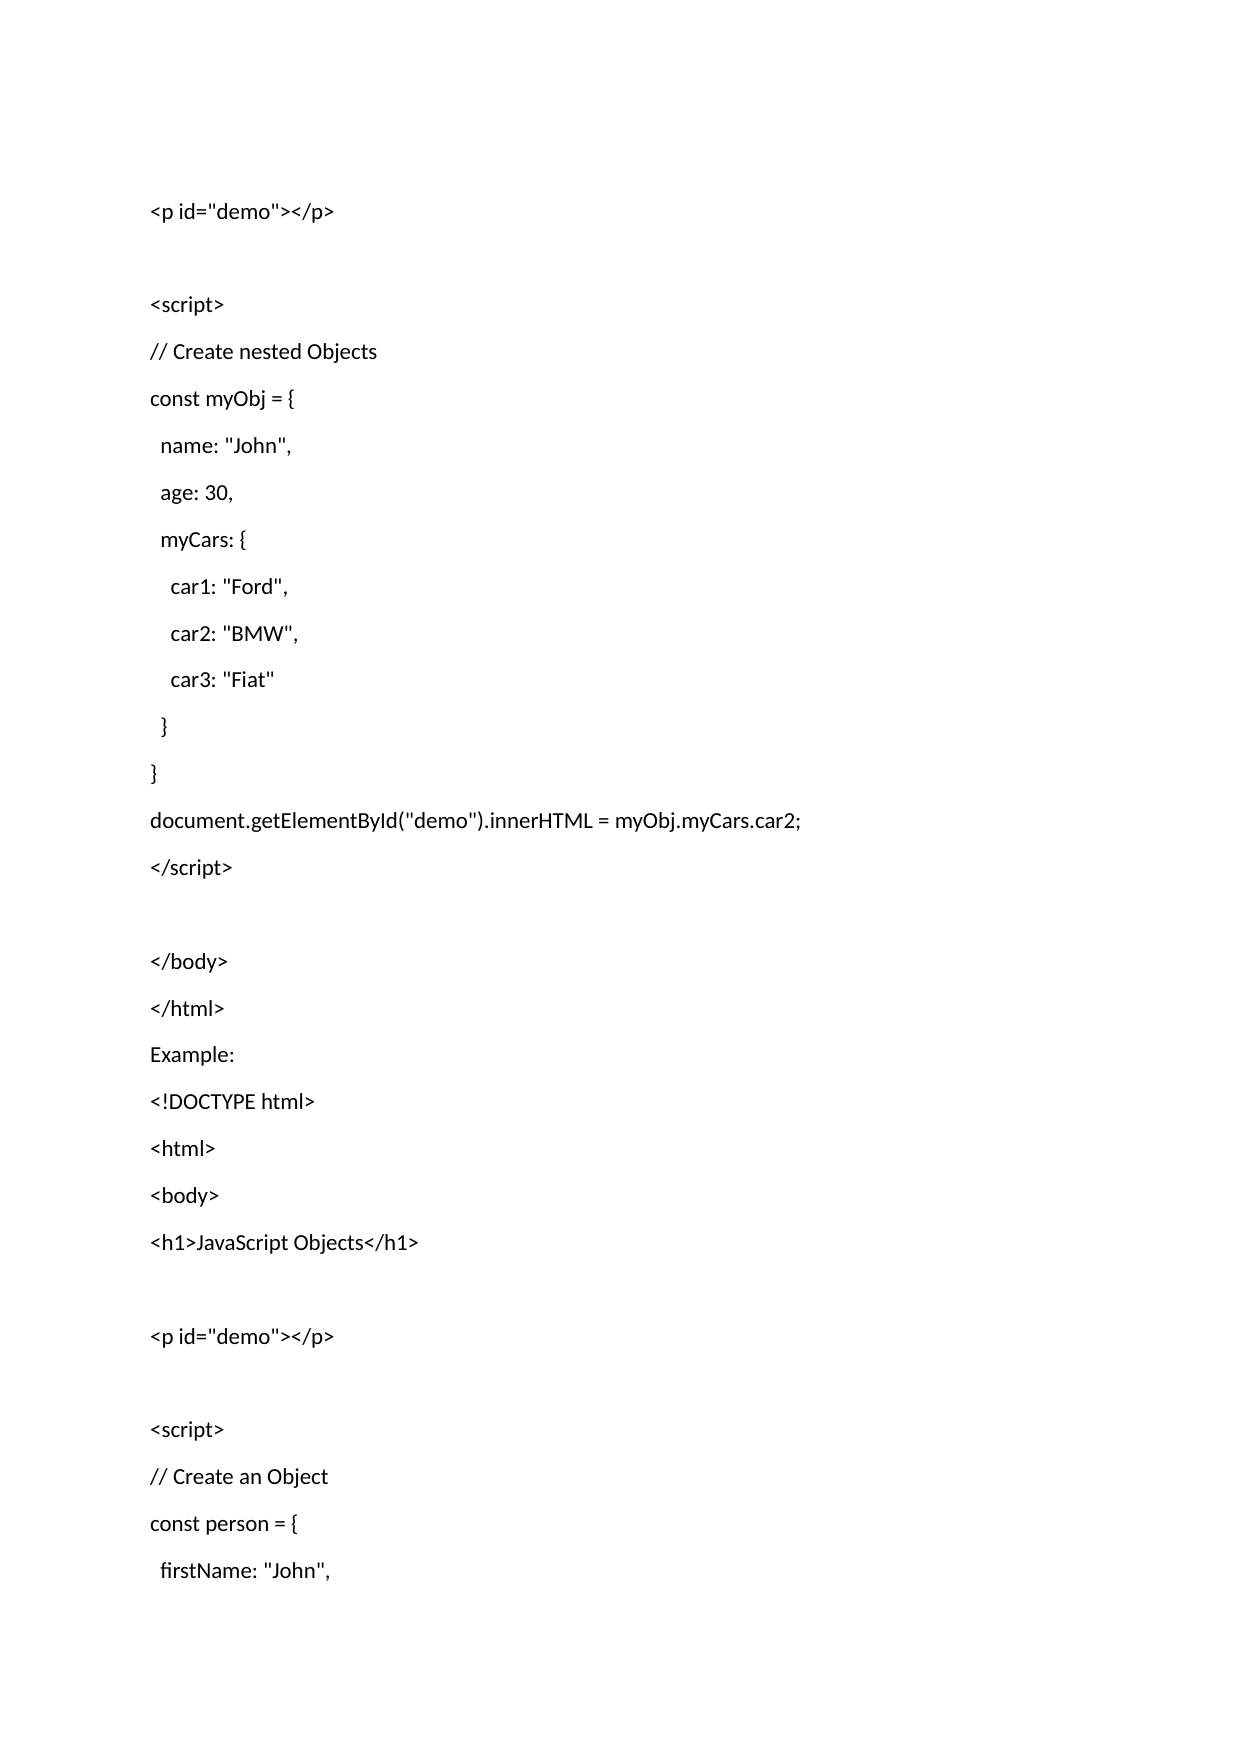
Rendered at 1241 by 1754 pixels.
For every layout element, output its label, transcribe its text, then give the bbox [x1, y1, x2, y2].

text } [150, 759, 1090, 787]
text name: "John", [150, 431, 1090, 459]
text <!DOCTYPE html> [150, 1087, 1090, 1116]
text Example: [150, 1041, 1090, 1069]
text car2: "BMW", [150, 619, 1090, 647]
text <p id="demo"></p> [150, 197, 1090, 225]
text // Create an Object [150, 1462, 1090, 1491]
text // Create nested Objects [150, 337, 1090, 366]
text const myObj = { [150, 384, 1090, 412]
text </html> [150, 994, 1090, 1022]
text myCars: { [150, 525, 1090, 553]
text </body> [150, 947, 1090, 975]
text age: 30, [150, 478, 1090, 506]
text </script> [150, 853, 1090, 881]
text } [150, 712, 1090, 741]
text car1: "Ford", [150, 572, 1090, 600]
text car3: "Fiat" [150, 666, 1090, 694]
text const person = { [150, 1509, 1090, 1537]
text <script> [150, 1416, 1090, 1444]
text document.getElementById("demo").innerHTML = myObj.myCars.car2; [150, 806, 1090, 834]
text <body> [150, 1181, 1090, 1209]
text firstName: "John", [150, 1556, 1090, 1584]
text <p id="demo"></p> [150, 1322, 1090, 1350]
text <script> [150, 291, 1090, 319]
text <html> [150, 1134, 1090, 1162]
text <h1>JavaScript Objects</h1> [150, 1228, 1090, 1256]
